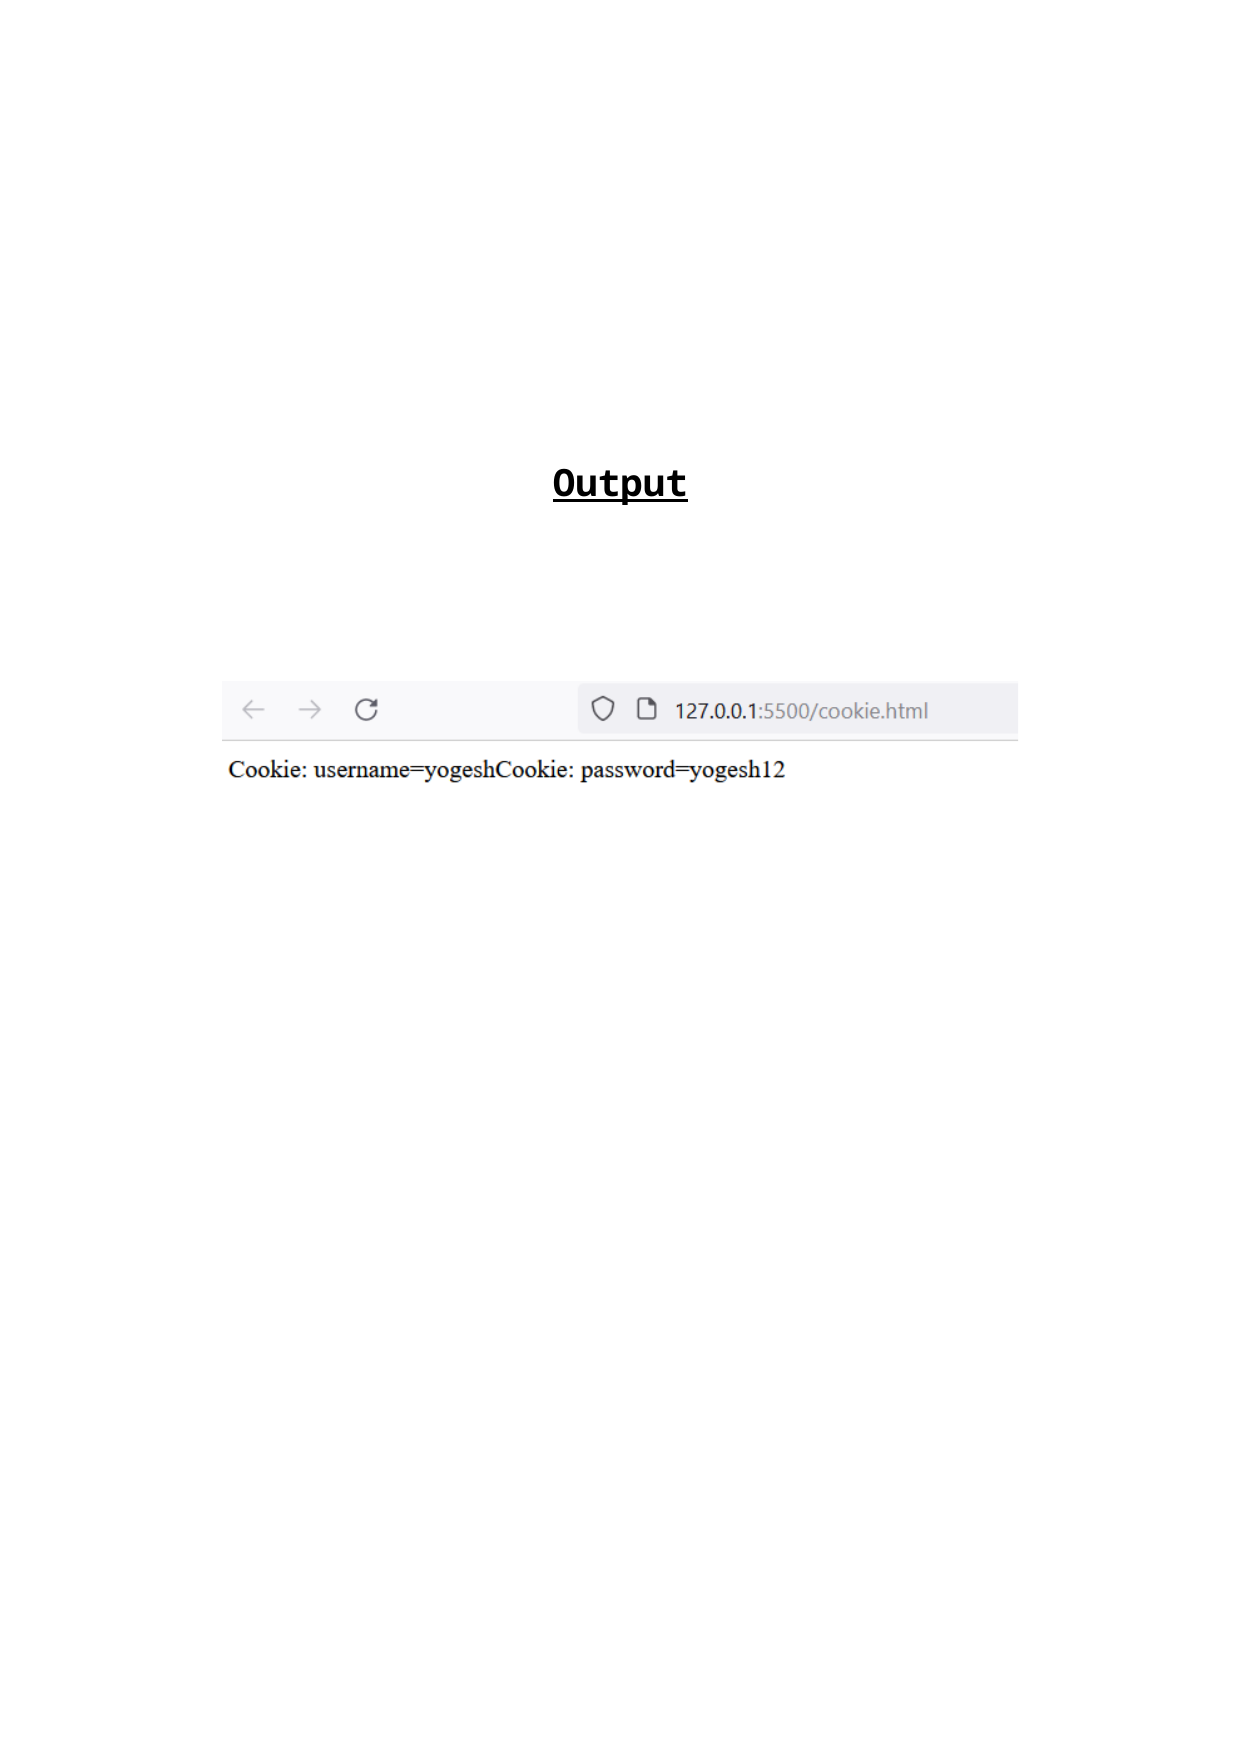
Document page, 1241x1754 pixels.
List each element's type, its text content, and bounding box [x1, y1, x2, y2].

text Output [150, 456, 1090, 507]
